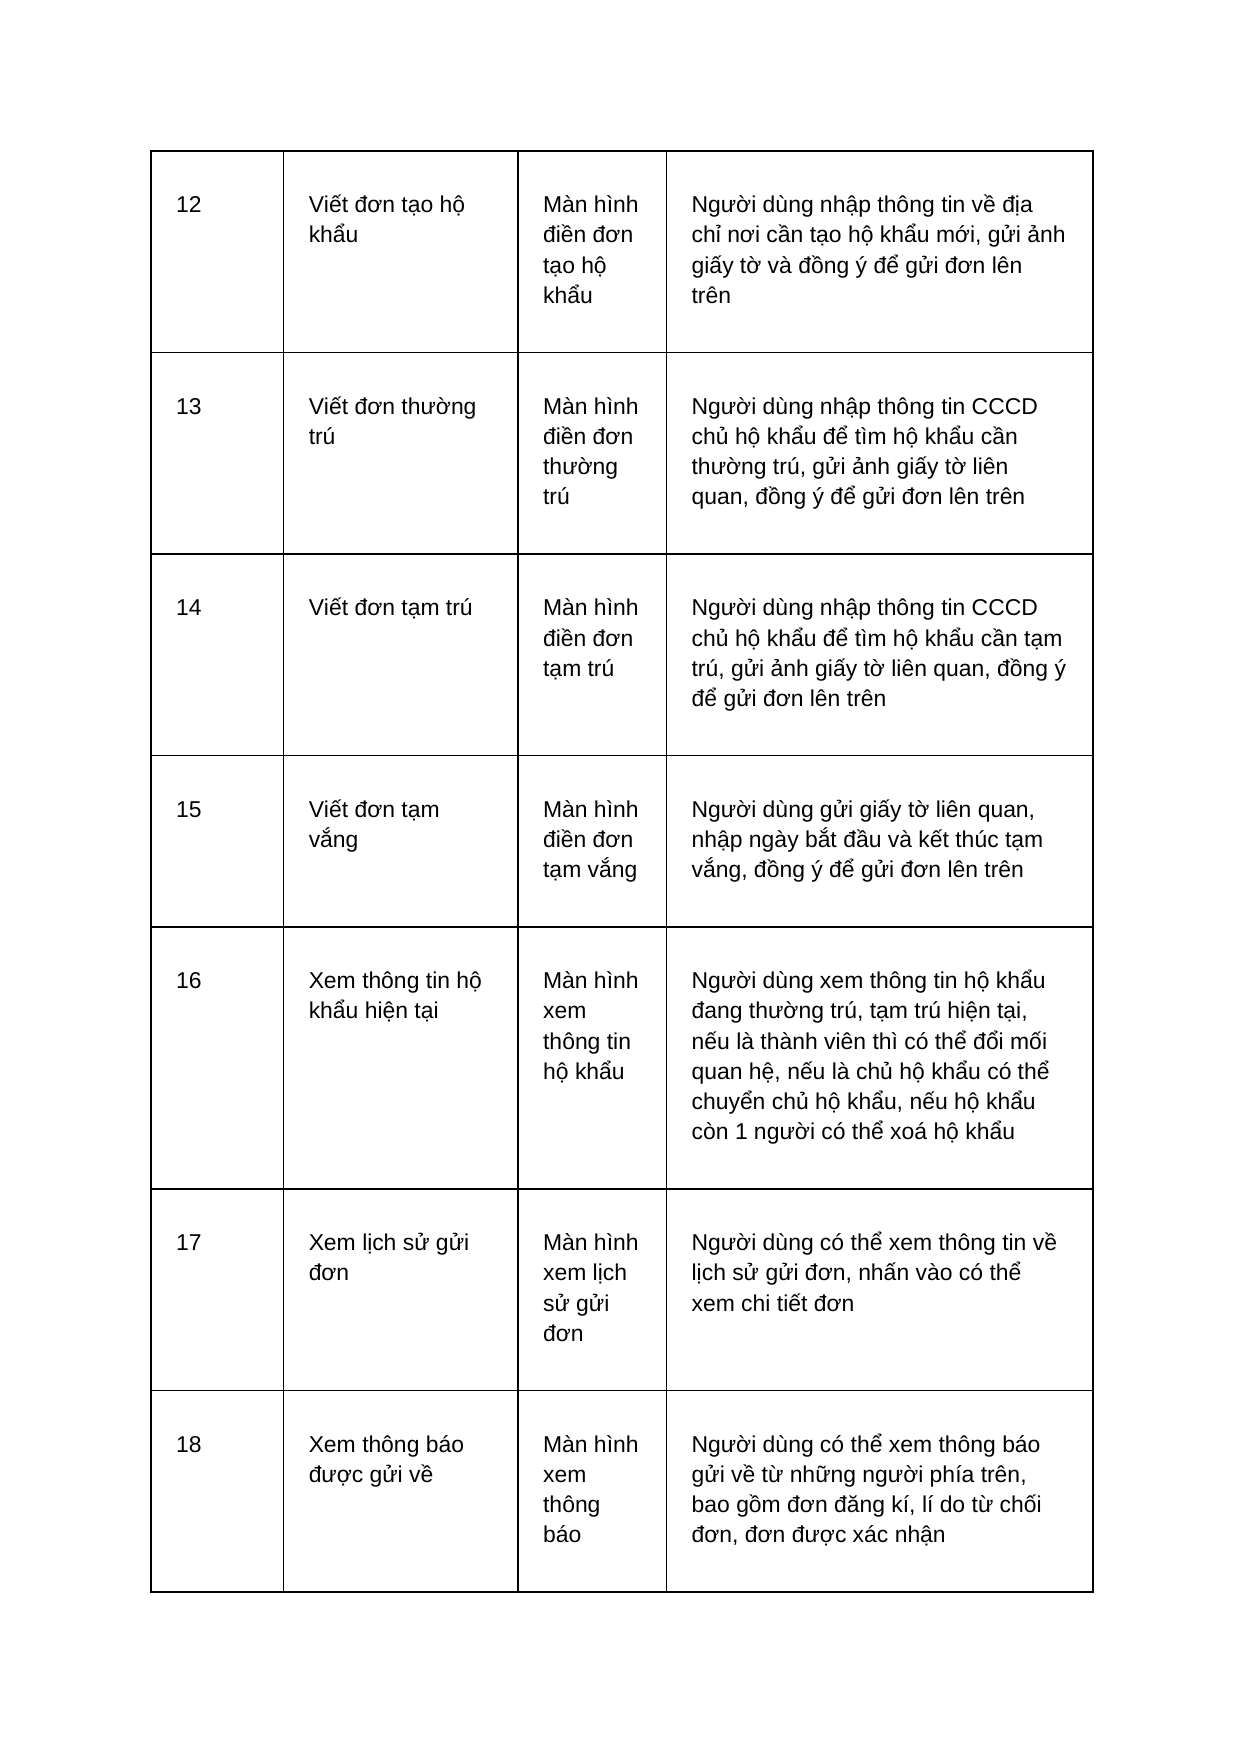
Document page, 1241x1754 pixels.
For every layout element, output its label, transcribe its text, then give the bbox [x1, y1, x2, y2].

table_cell Màn hình điền đơn thường trú [519, 353, 666, 553]
table_cell Người dùng có thể xem thông tin về lịch sử gửi đơn, nhấn vào có thể xem chi tiết đơn [667, 1190, 1092, 1389]
table_cell Người dùng nhập thông tin về địa chỉ nơi cần tạo hộ khẩu mới, gửi ảnh giấy tờ và đồng ý để gửi đơn lên trên [667, 152, 1092, 352]
table_cell Màn hình xem thông tin hộ khẩu [519, 928, 666, 1188]
table_cell Người dùng xem thông tin hộ khẩu đang thường trú, tạm trú hiện tại, nếu là thành viên thì có thể đổi mối quan hệ, nếu là chủ hộ khẩu có thể chuyển chủ hộ khẩu, nếu hộ khẩu còn 1 người có thể xoá hộ khẩu [667, 928, 1092, 1188]
table_cell 17 [152, 1190, 283, 1389]
table_cell Màn hình xem thông báo [519, 1391, 666, 1591]
table_cell 14 [152, 555, 283, 755]
table_cell Viết đơn thường trú [284, 353, 517, 553]
table_cell 18 [152, 1391, 283, 1591]
table_cell Xem thông báo được gửi về [284, 1391, 517, 1591]
table_cell Người dùng nhập thông tin CCCD chủ hộ khẩu để tìm hộ khẩu cần tạm trú, gửi ảnh giấy tờ liên quan, đồng ý để gửi đơn lên trên [667, 555, 1092, 755]
table_cell Màn hình điền đơn tạm trú [519, 555, 666, 755]
table_cell Người dùng có thể xem thông báo gửi về từ những người phía trên, bao gồm đơn đăng kí, lí do từ chối đơn, đơn được xác nhận [667, 1391, 1092, 1591]
table_cell Người dùng nhập thông tin CCCD chủ hộ khẩu để tìm hộ khẩu cần thường trú, gửi ảnh giấy tờ liên quan, đồng ý để gửi đơn lên trên [667, 353, 1092, 553]
table_cell Viết đơn tạo hộ khẩu [284, 152, 517, 352]
table_cell Viết đơn tạm trú [284, 555, 517, 755]
table_cell 13 [152, 353, 283, 553]
table_cell 15 [152, 756, 283, 926]
table_cell Xem lịch sử gửi đơn [284, 1190, 517, 1389]
table_cell Xem thông tin hộ khẩu hiện tại [284, 928, 517, 1188]
table_cell 12 [152, 152, 283, 352]
table_cell Người dùng gửi giấy tờ liên quan, nhập ngày bắt đầu và kết thúc tạm vắng, đồng ý để gửi đơn lên trên [667, 756, 1092, 926]
table_cell 16 [152, 928, 283, 1188]
table_cell Viết đơn tạm vắng [284, 756, 517, 926]
table_cell Màn hình điền đơn tạm vắng [519, 756, 666, 926]
table_cell Màn hình xem lịch sử gửi đơn [519, 1190, 666, 1389]
table_cell Màn hình điền đơn tạo hộ khẩu [519, 152, 666, 352]
